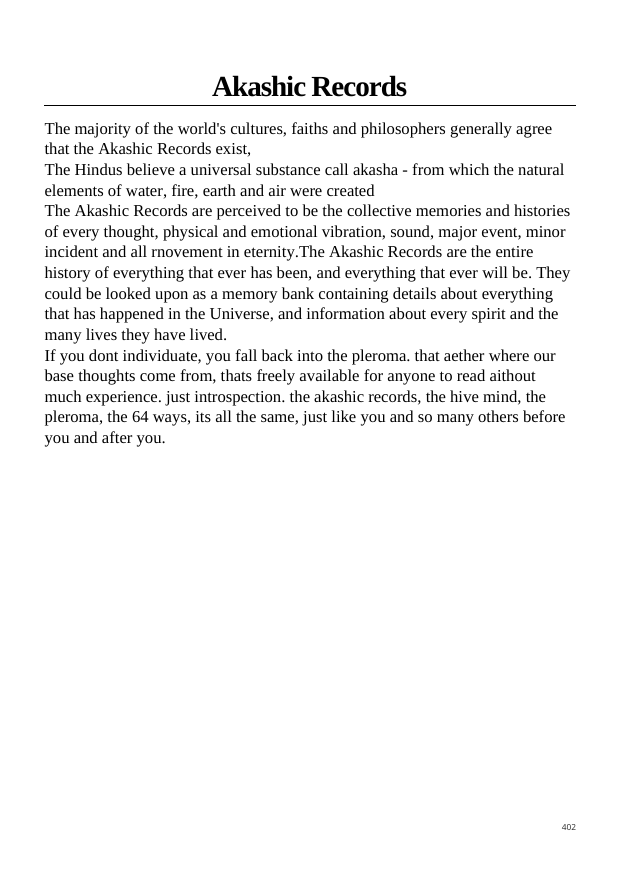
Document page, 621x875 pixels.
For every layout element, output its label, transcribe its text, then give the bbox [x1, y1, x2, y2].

text The Akashic Records are perceived to be the collective memories and histories of every thought, physical and emotional vibration, sound, major event, minor incident and all rnovement in eternity.The Akashic Records are the entire history of everything that ever has been, and everything that ever will be. They could be looked upon as a memory bank containing details about everything that has happened in the Universe, and information about every spirit and the many lives they have lived. [44, 201, 576, 344]
text The majority of the world's cultures, faiths and philosophers generally agree that the Akashic Records exist, [44, 118, 576, 158]
text The Hindus believe a universal substance call akasha - from which the natural elements of water, fire, earth and air were created [44, 160, 576, 199]
text If you dont individuate, you fall back into the pleroma. that aether where our base thoughts come from, thats freely available for anyone to read aithout much experience. just introspection. the akashic records, the hive mind, the pleroma, the 64 ways, its all the same, just like you and so many others before you and after you. [44, 345, 576, 447]
subtitle Akashic Records [44, 69, 576, 105]
